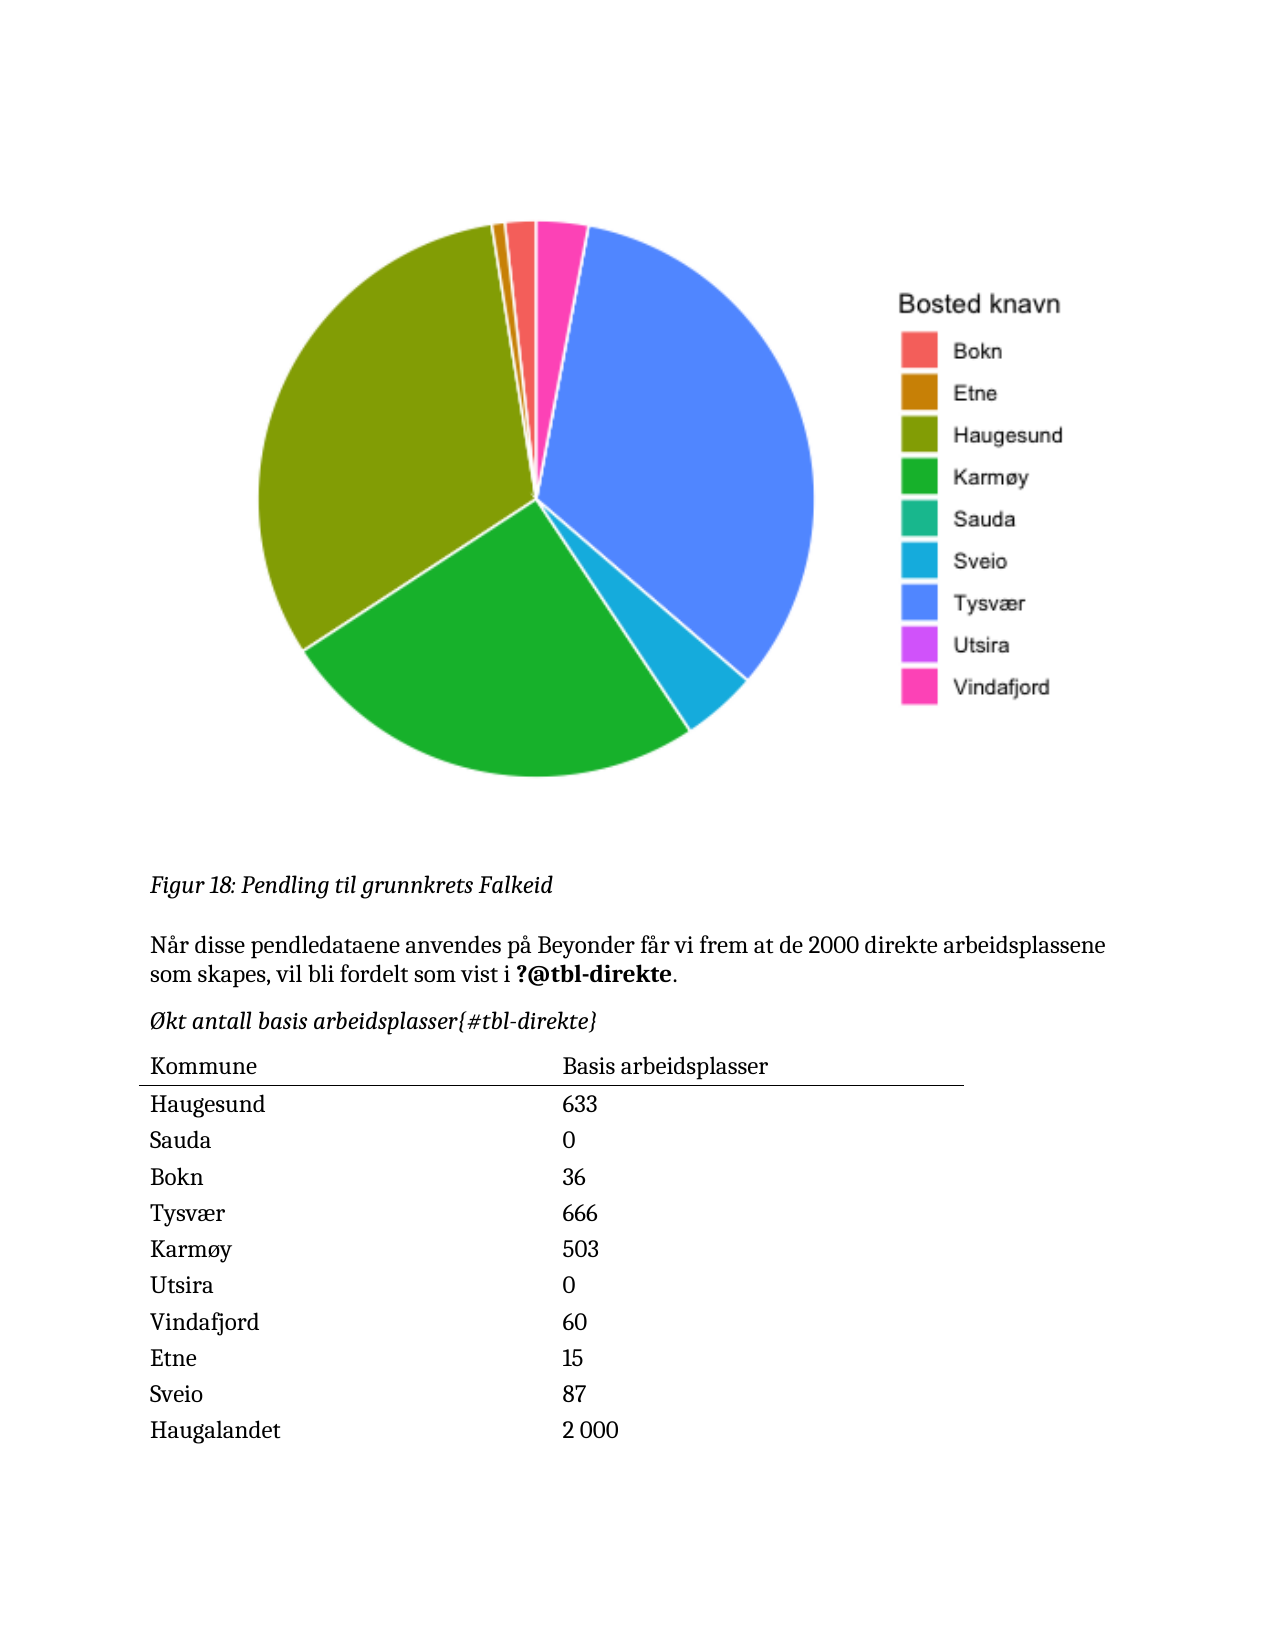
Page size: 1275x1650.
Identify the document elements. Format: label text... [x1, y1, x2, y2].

text Når disse pendledataene anvendes på Beyonder får vi frem at de 2000 direkte arbeidsplassene som skapes, vil bli fordelt som vist i ?@tbl-direkte. [150, 931, 1125, 988]
text Økt antall basis arbeidsplasser{#tbl-direkte} [150, 1007, 1125, 1036]
table_cell 60 [551, 1304, 964, 1340]
table_cell Tysvær [139, 1195, 551, 1231]
table_cell 15 [551, 1340, 964, 1376]
table_header Figur 18: Pendling til grunnkrets Falkeid [139, 150, 1114, 912]
table_cell 633 [551, 1086, 964, 1122]
table_cell Karmøy [139, 1231, 551, 1267]
table_cell Sauda [139, 1123, 551, 1159]
table_cell 0 [551, 1268, 964, 1304]
table_cell Haugalandet [139, 1413, 551, 1449]
picture [188, 150, 1064, 850]
table_cell 2 000 [551, 1413, 964, 1449]
table_cell Sveio [139, 1376, 551, 1412]
table_cell Vindafjord [139, 1304, 551, 1340]
table_cell 503 [551, 1231, 964, 1267]
table_cell 36 [551, 1159, 964, 1195]
table_cell Etne [139, 1340, 551, 1376]
table_cell Haugesund [139, 1086, 551, 1122]
table_cell 666 [551, 1195, 964, 1231]
table_header Kommune [139, 1048, 551, 1084]
table_cell Bokn [139, 1159, 551, 1195]
table_header Basis arbeidsplasser [551, 1048, 964, 1084]
table_cell Utsira [139, 1268, 551, 1304]
table_cell 0 [551, 1123, 964, 1159]
table_cell 87 [551, 1376, 964, 1412]
